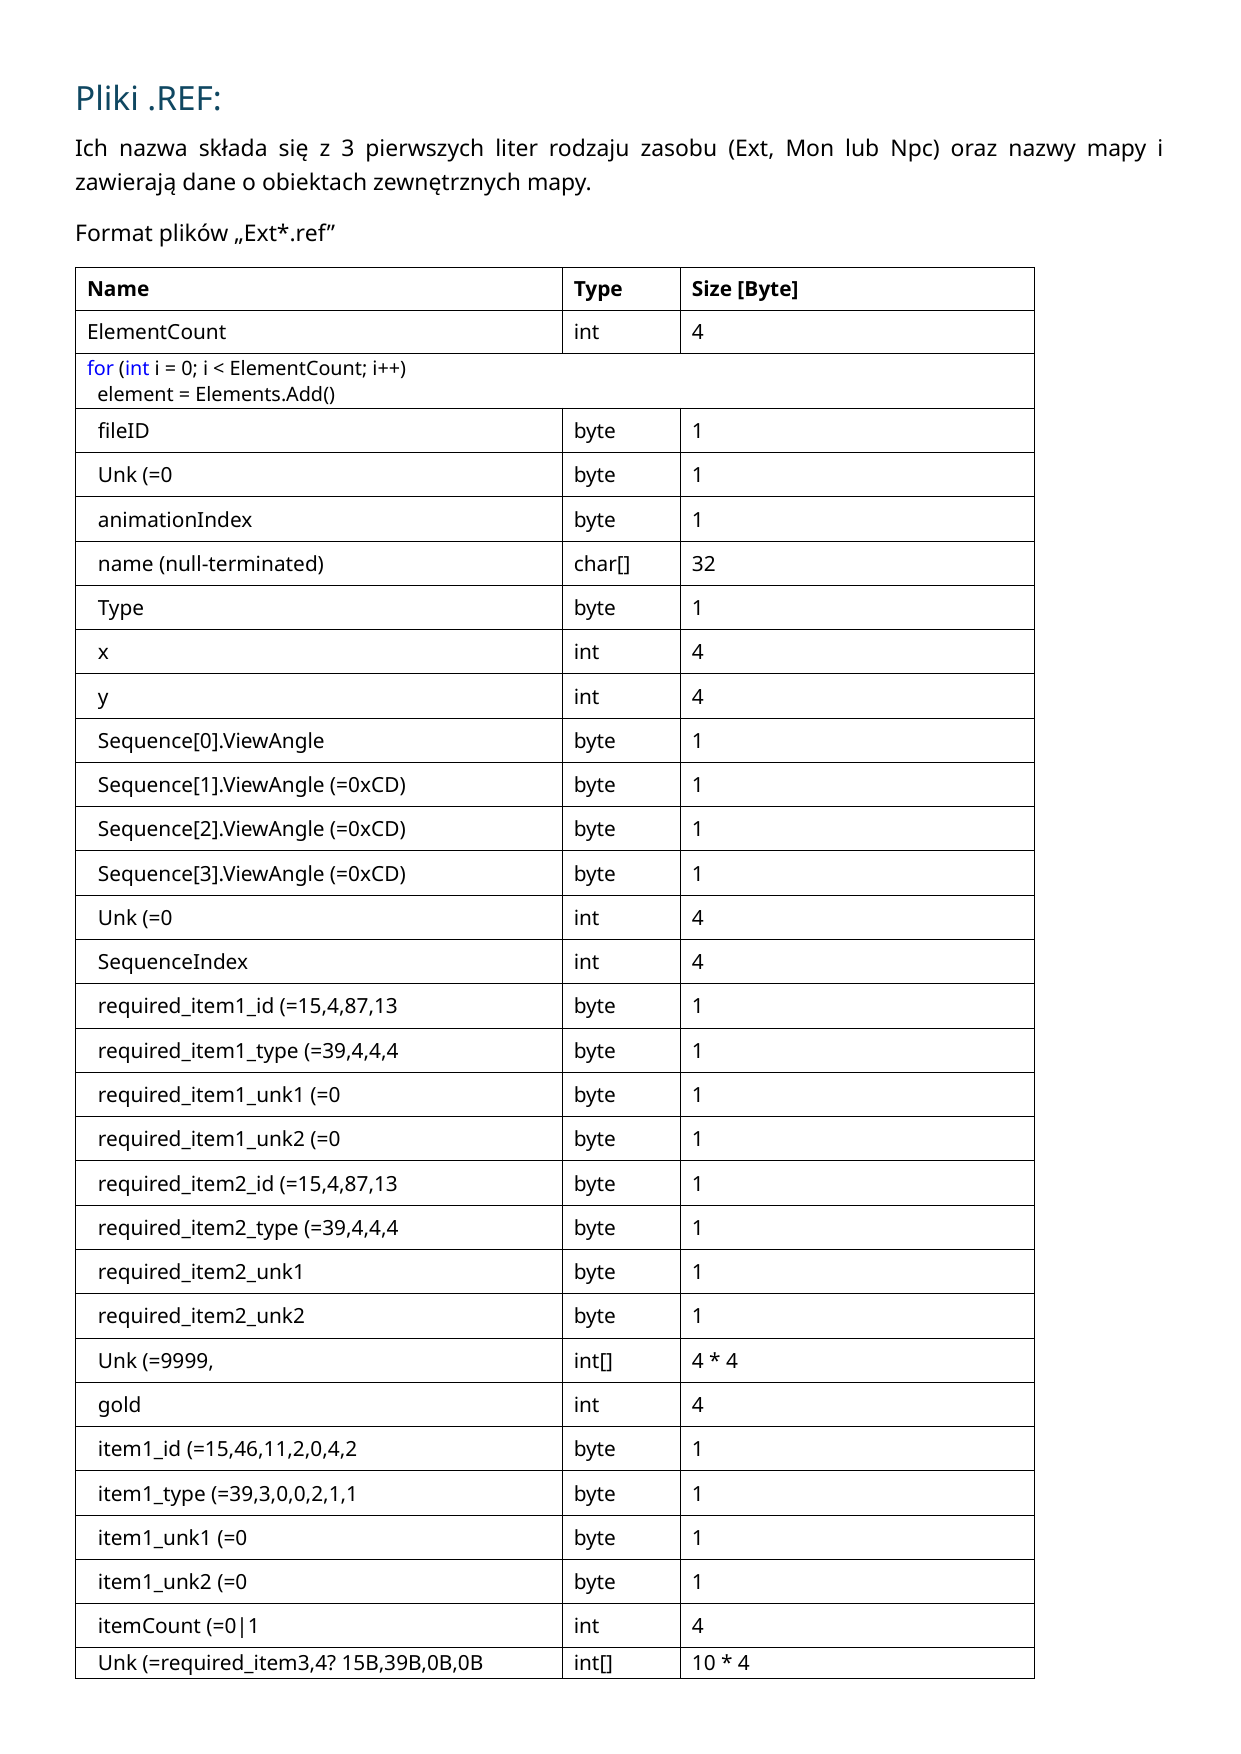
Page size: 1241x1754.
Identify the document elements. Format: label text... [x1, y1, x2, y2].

table_cell byte [563, 1161, 680, 1204]
table_cell byte [563, 851, 680, 895]
table_cell int [563, 674, 680, 718]
table_cell byte [563, 1117, 680, 1160]
table_cell byte [563, 763, 680, 806]
table_cell required_item2_unk2 [76, 1294, 562, 1337]
table_cell byte [563, 1427, 680, 1470]
table_cell name (null-terminated) [76, 542, 562, 585]
table_cell 1 [681, 453, 1034, 496]
table_cell byte [563, 1029, 680, 1072]
table_cell y [76, 674, 562, 718]
table_cell 4 [681, 311, 1034, 353]
table_cell animationIndex [76, 497, 562, 541]
table_cell byte [563, 1206, 680, 1249]
table_cell required_item2_id (=15,4,87,13 [76, 1161, 562, 1204]
table_cell 4 [681, 1383, 1034, 1426]
table_cell 4 [681, 1604, 1034, 1647]
table_cell 4 [681, 674, 1034, 718]
table_cell item1_type (=39,3,0,0,2,1,1 [76, 1471, 562, 1514]
table_cell 4 [681, 630, 1034, 673]
table_cell 32 [681, 542, 1034, 585]
table_cell int [563, 940, 680, 983]
table_cell 10 * 4 [681, 1648, 1034, 1678]
table_cell Unk (=0 [76, 896, 562, 939]
table_cell item1_id (=15,46,11,2,0,4,2 [76, 1427, 562, 1470]
table_cell Unk (=0 [76, 453, 562, 496]
table_cell 1 [681, 719, 1034, 762]
table_cell 1 [681, 851, 1034, 895]
table_cell byte [563, 807, 680, 850]
table_cell int[] [563, 1648, 680, 1678]
table_cell 1 [681, 586, 1034, 629]
table_cell 1 [681, 763, 1034, 806]
table_cell 1 [681, 1294, 1034, 1337]
table_cell int [563, 1604, 680, 1647]
table_cell Sequence[1].ViewAngle (=0xCD) [76, 763, 562, 806]
table_cell required_item1_id (=15,4,87,13 [76, 984, 562, 1027]
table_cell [76, 1648, 562, 1678]
table_cell 1 [681, 1516, 1034, 1559]
table_cell int [563, 630, 680, 673]
table_cell required_item2_unk1 [76, 1250, 562, 1293]
subtitle Pliki .REF: [75, 75, 1165, 120]
table_cell Unk (=9999, [76, 1339, 562, 1382]
text Ich nazwa składa się z 3 pierwszych liter rodzaju zasobu (Ext, Mon lub Npc) oraz nazwy mapy i zawierają dane o obiektach zewnętrznych mapy. [75, 132, 1165, 197]
table_cell byte [563, 497, 680, 541]
table_cell 1 [681, 1073, 1034, 1116]
text Format plików „Ext*.ref” [75, 216, 1165, 248]
table_cell 1 [681, 1427, 1034, 1470]
table_cell byte [563, 409, 680, 452]
table_header Name [76, 268, 562, 310]
table_cell required_item1_unk1 (=0 [76, 1073, 562, 1116]
table_cell char[] [563, 542, 680, 585]
table_cell 1 [681, 1560, 1034, 1603]
table_cell 1 [681, 1117, 1034, 1160]
table_cell SequenceIndex [76, 940, 562, 983]
table_cell Sequence[2].ViewAngle (=0xCD) [76, 807, 562, 850]
table_cell byte [563, 453, 680, 496]
table_cell byte [563, 1516, 680, 1559]
table_cell byte [563, 1073, 680, 1116]
table_cell ElementCount [76, 311, 562, 353]
table_cell 1 [681, 984, 1034, 1027]
table_cell int [563, 1383, 680, 1426]
table_cell 4 * 4 [681, 1339, 1034, 1382]
table_cell 1 [681, 1029, 1034, 1072]
table_cell item1_unk2 (=0 [76, 1560, 562, 1603]
table_cell 1 [681, 807, 1034, 850]
table_cell 1 [681, 409, 1034, 452]
table_cell byte [563, 1471, 680, 1514]
table_cell 4 [681, 896, 1034, 939]
table_cell byte [563, 1250, 680, 1293]
table_cell fileID [76, 409, 562, 452]
table_cell for (int i = 0; i < ElementCount; i++) element = Elements.Add() [76, 354, 1034, 408]
table_cell Sequence[3].ViewAngle (=0xCD) [76, 851, 562, 895]
table_cell required_item1_type (=39,4,4,4 [76, 1029, 562, 1072]
table_cell byte [563, 719, 680, 762]
table_header Type [563, 268, 680, 310]
table_cell x [76, 630, 562, 673]
table_cell int [563, 311, 680, 353]
table_cell byte [563, 984, 680, 1027]
table_cell required_item1_unk2 (=0 [76, 1117, 562, 1160]
table_cell itemCount (=0|1 [76, 1604, 562, 1647]
table_cell byte [563, 586, 680, 629]
table_cell 1 [681, 1206, 1034, 1249]
table_cell byte [563, 1560, 680, 1603]
table_cell byte [563, 1294, 680, 1337]
table_cell Type [76, 586, 562, 629]
table_cell required_item2_type (=39,4,4,4 [76, 1206, 562, 1249]
table_cell 1 [681, 497, 1034, 541]
table_cell int [563, 896, 680, 939]
table_cell 1 [681, 1161, 1034, 1204]
table_cell int[] [563, 1339, 680, 1382]
table_cell 4 [681, 940, 1034, 983]
table_cell 1 [681, 1471, 1034, 1514]
table_cell Sequence[0].ViewAngle [76, 719, 562, 762]
table_header Size [Byte] [681, 268, 1034, 310]
table_cell 1 [681, 1250, 1034, 1293]
table_cell item1_unk1 (=0 [76, 1516, 562, 1559]
table_cell gold [76, 1383, 562, 1426]
